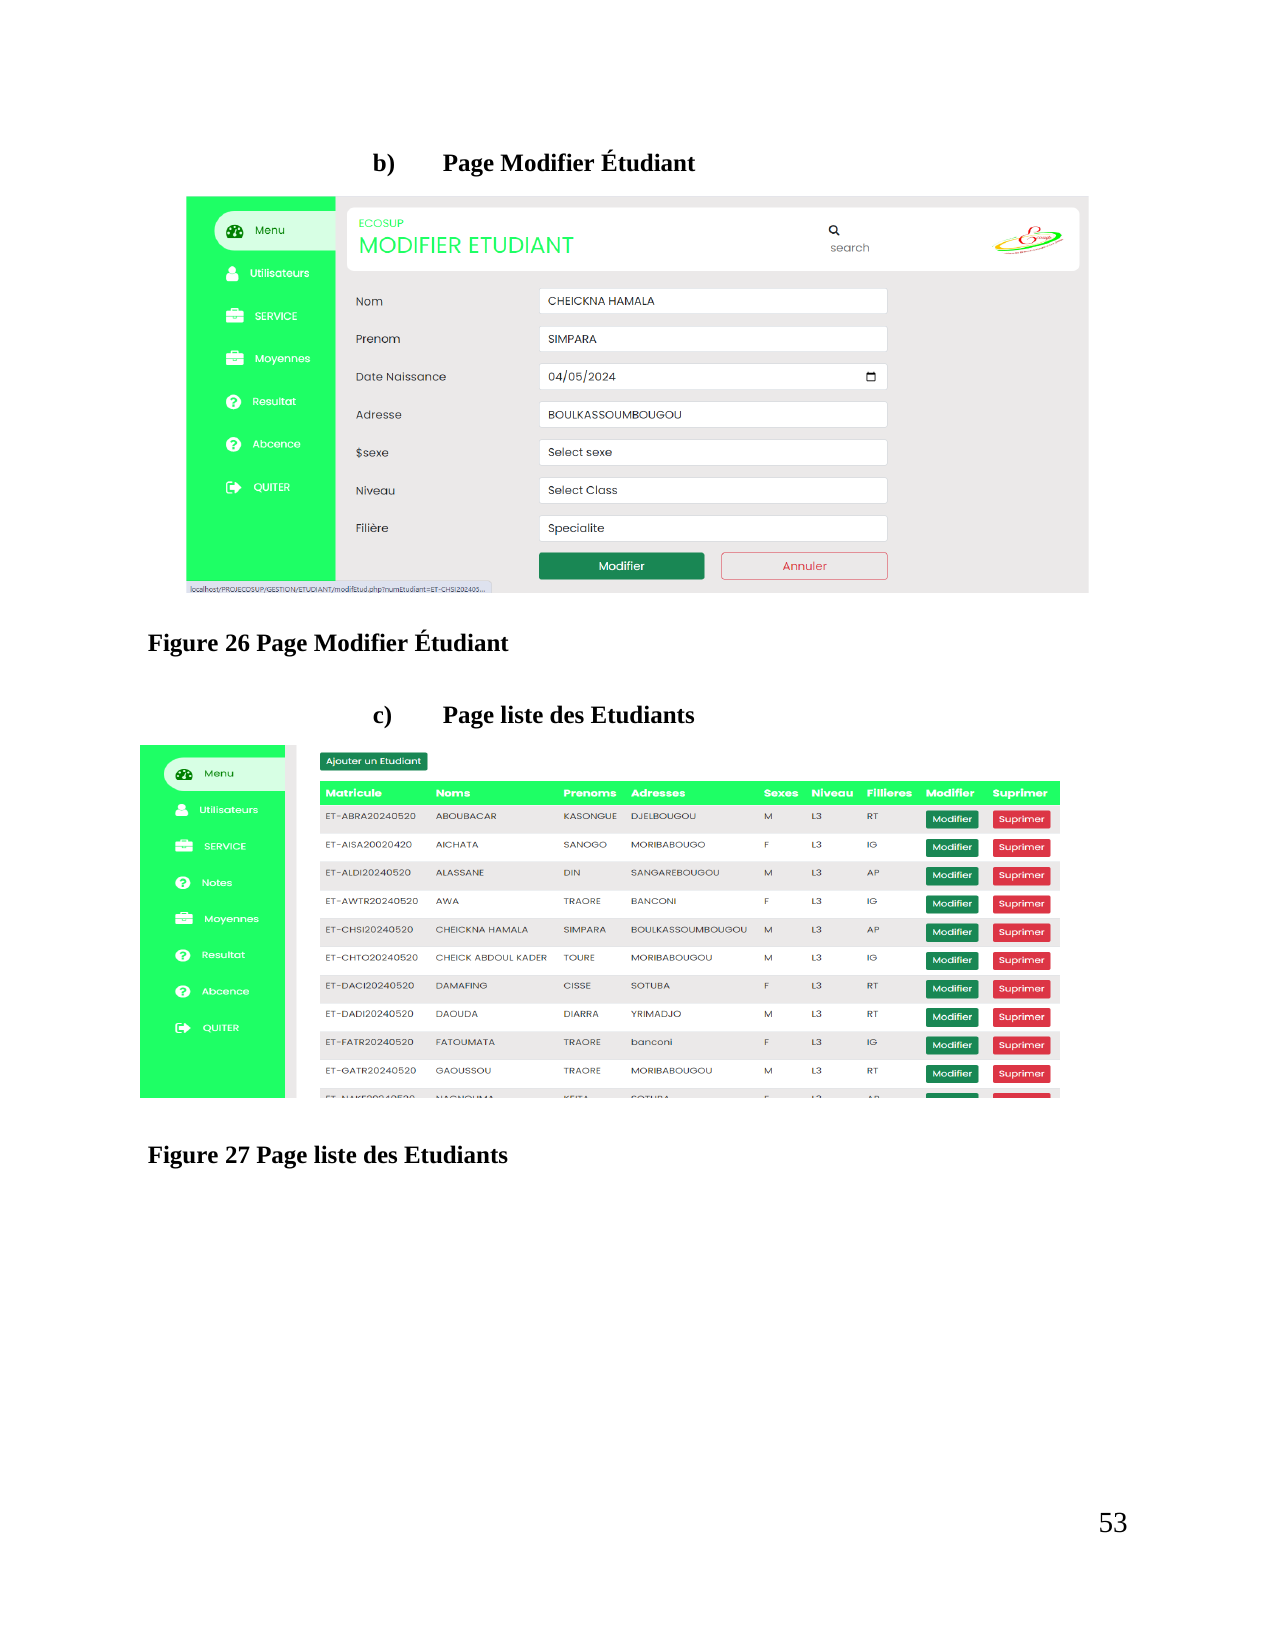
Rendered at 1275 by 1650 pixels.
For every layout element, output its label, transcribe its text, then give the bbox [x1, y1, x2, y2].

subtitle Page Modifier Étudiant [373, 148, 1127, 176]
subtitle Page liste des Etudiants [373, 700, 1127, 729]
picture [140, 744, 1082, 1098]
picture [186, 196, 1089, 593]
